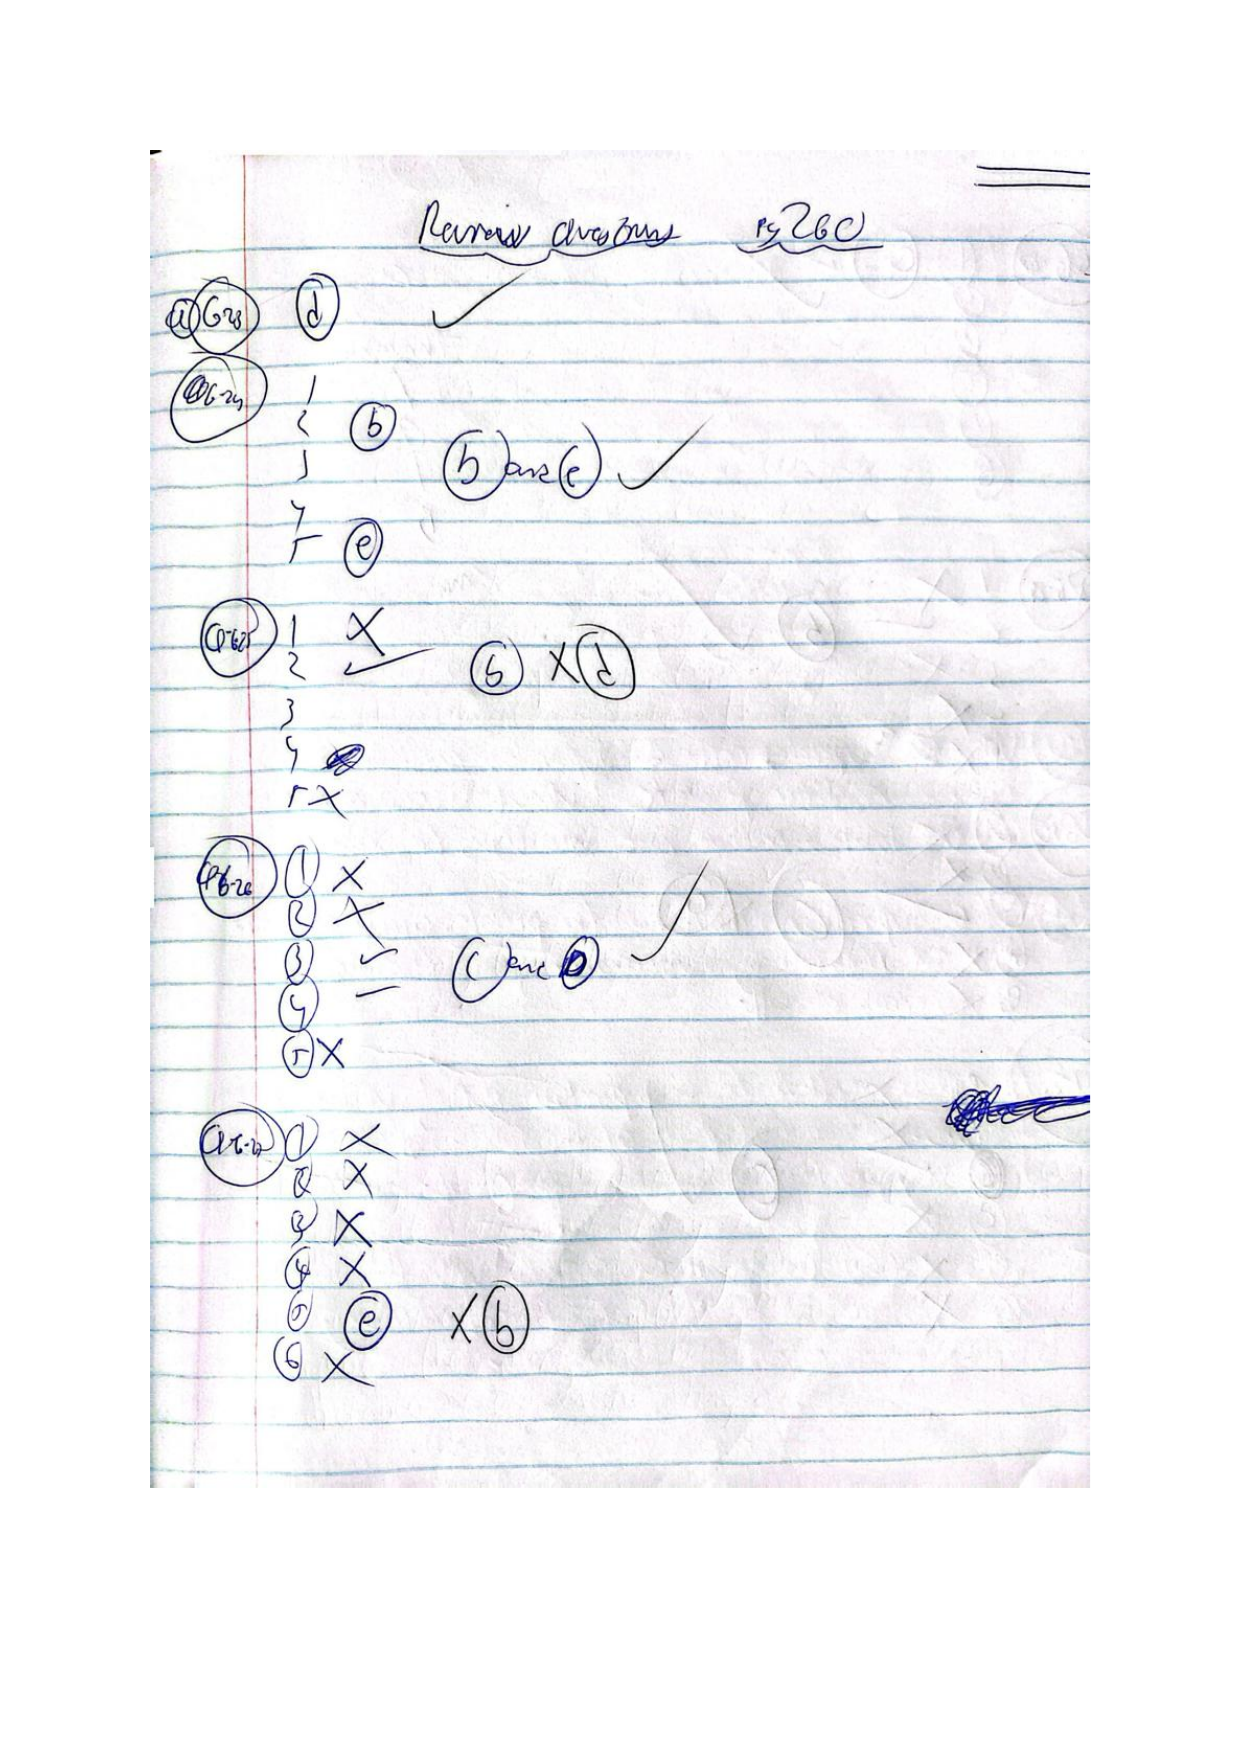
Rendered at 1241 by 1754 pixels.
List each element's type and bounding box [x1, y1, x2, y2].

picture [150, 150, 1091, 1488]
